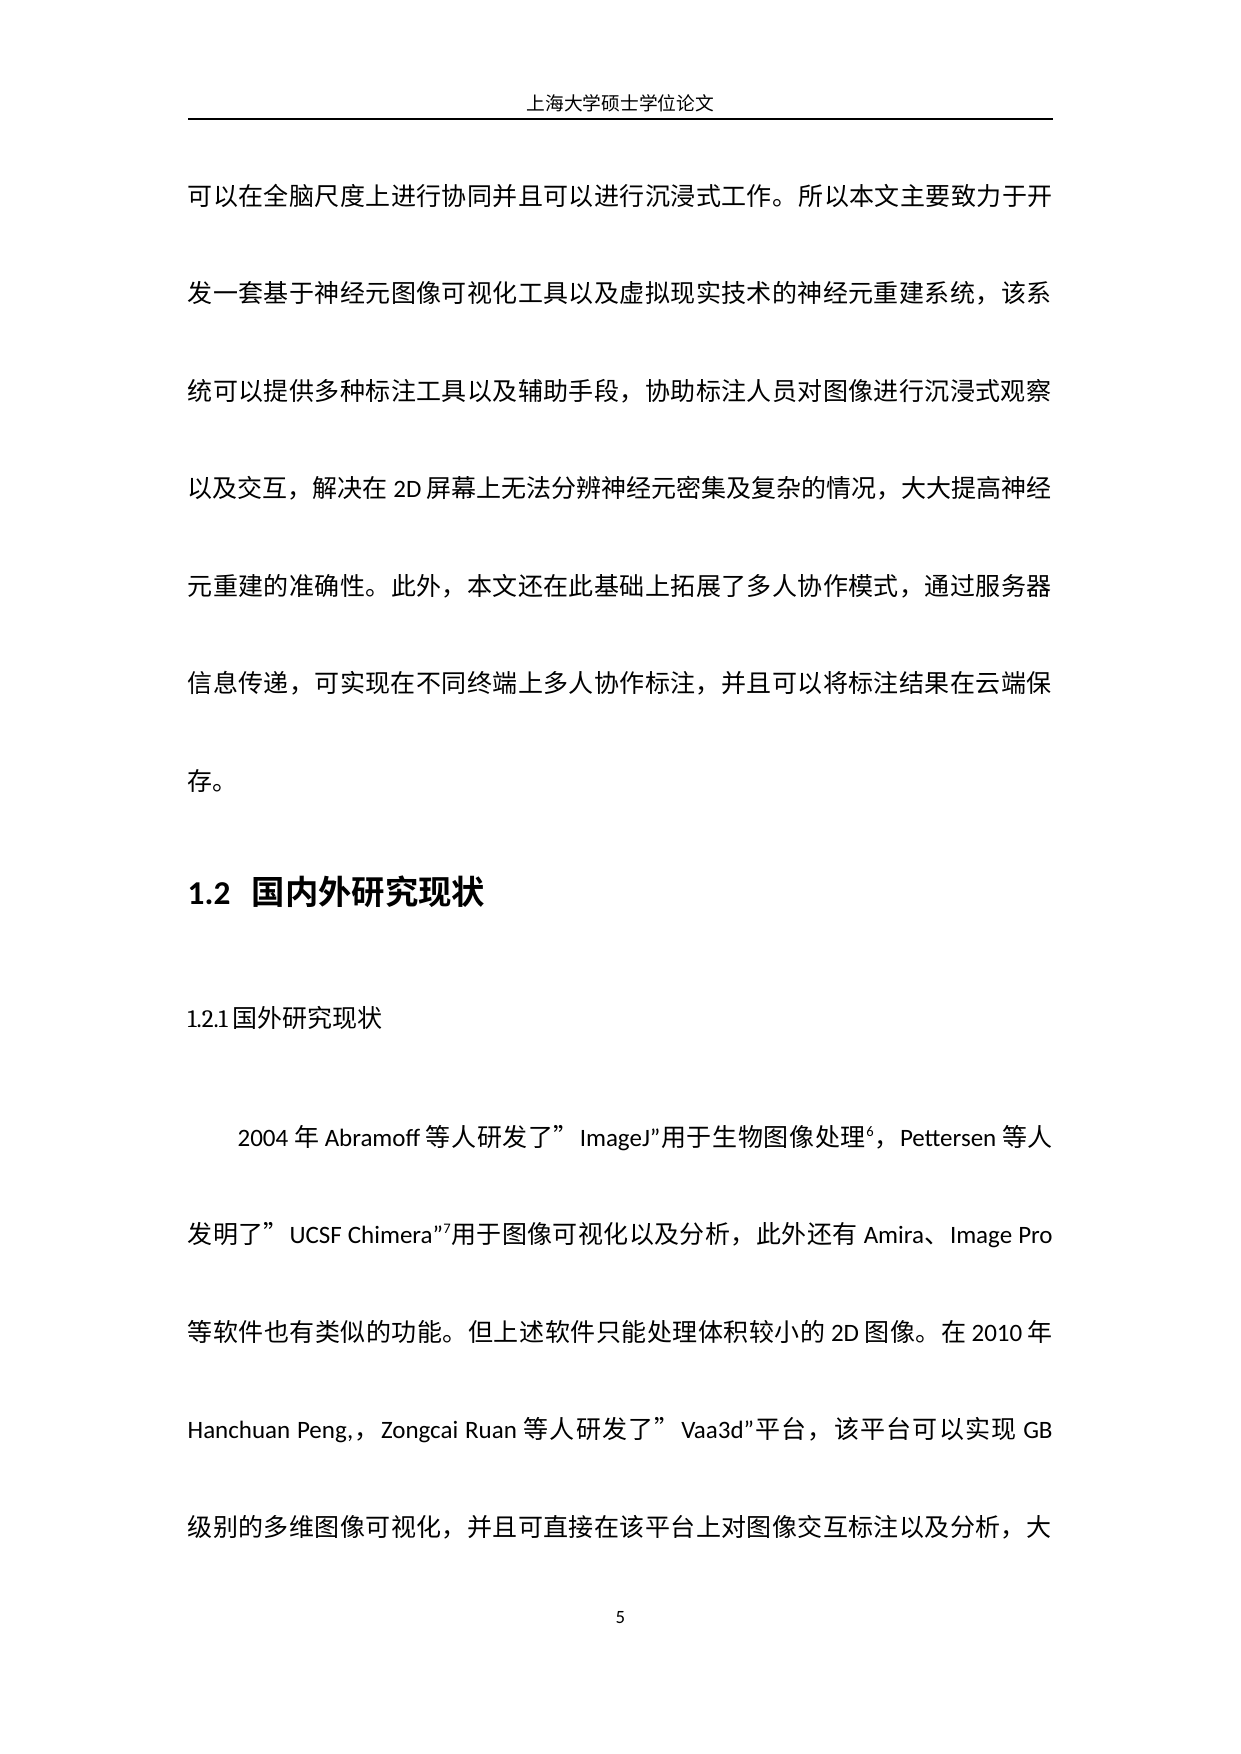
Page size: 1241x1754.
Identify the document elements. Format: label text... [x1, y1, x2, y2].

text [187, 162, 1053, 812]
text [187, 1103, 1053, 1558]
list 国内外研究现状 [187, 857, 1053, 922]
text 1.2.1国外研究现状 [187, 984, 1053, 1049]
